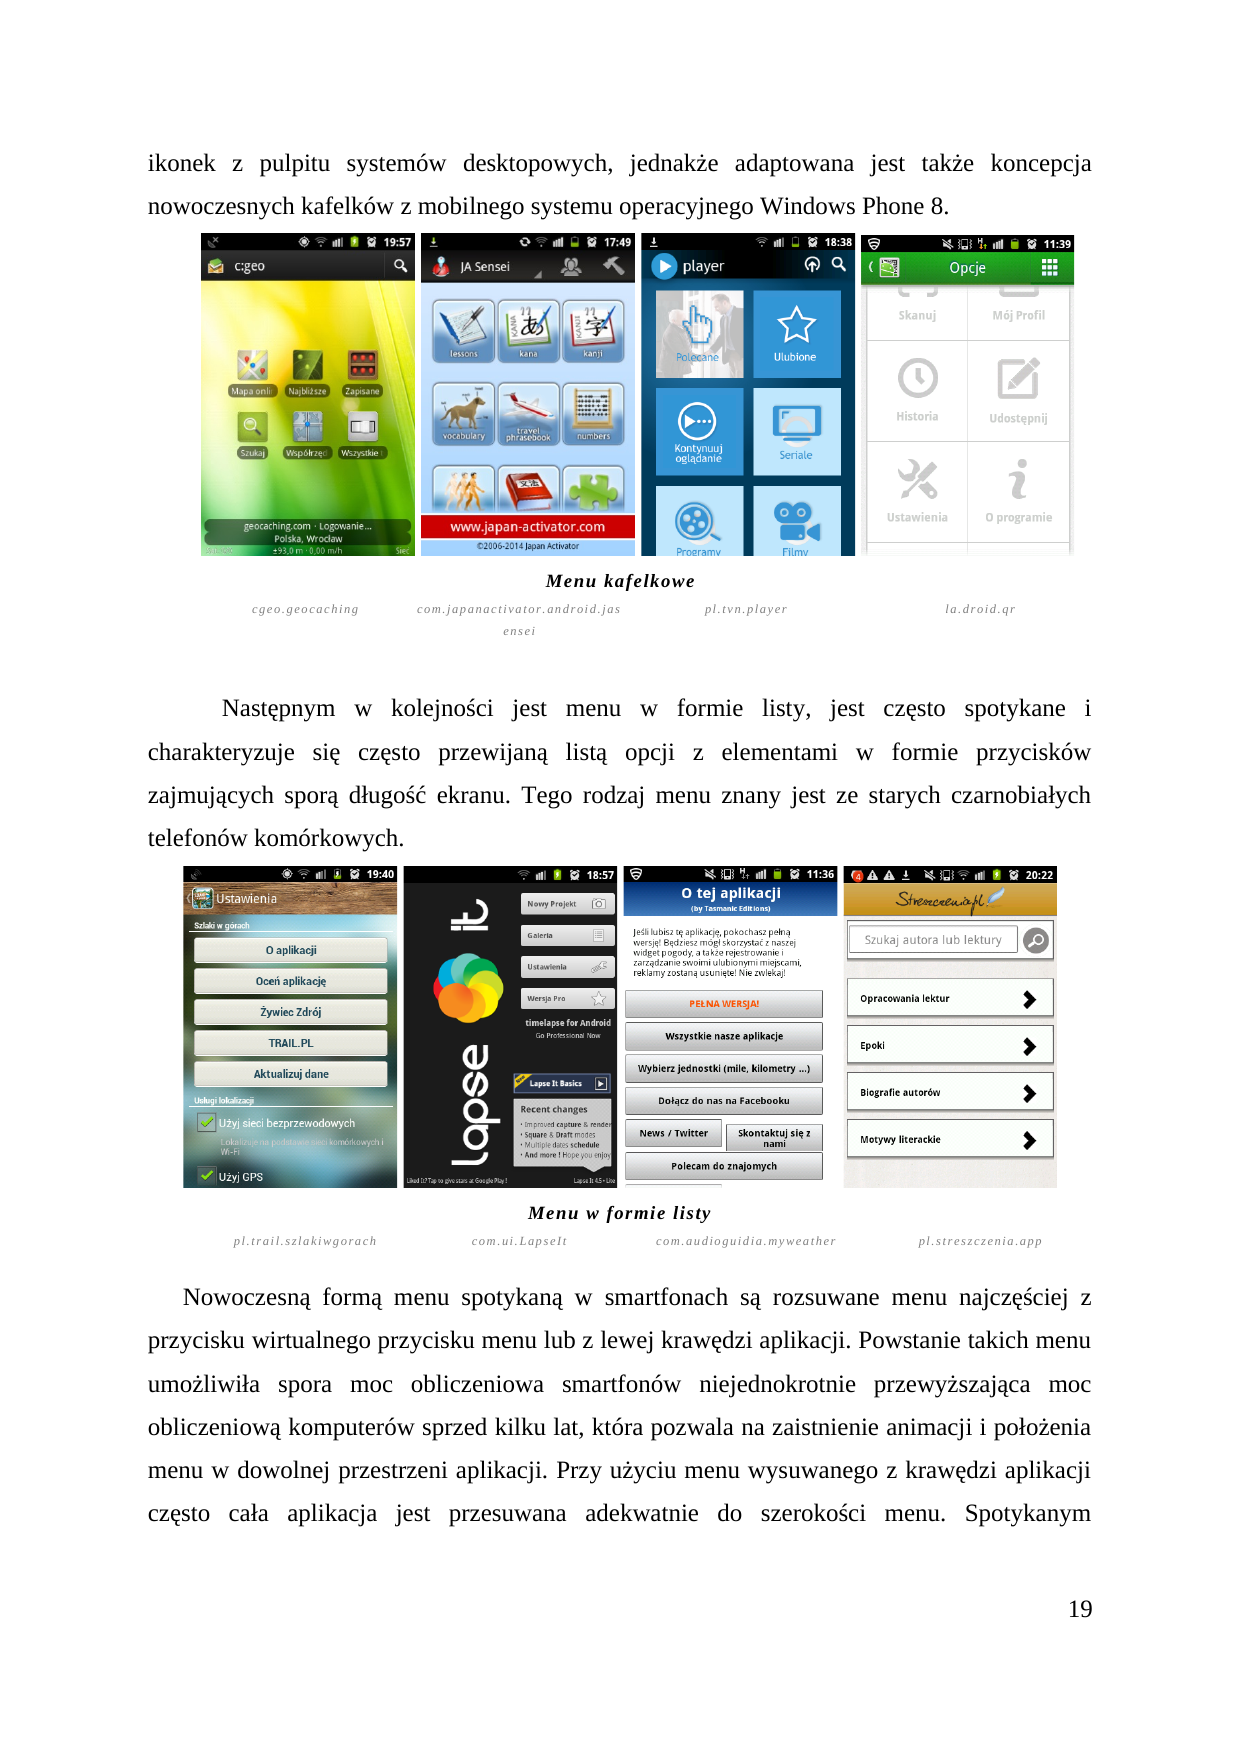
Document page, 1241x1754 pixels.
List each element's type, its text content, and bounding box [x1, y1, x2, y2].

text Następnym w kolejności jest menu w formie listy, jest często spotykane i charakteryzuje się często przewijaną listą opcji z elementami w formie przycisków zajmujących sporą długość ekranu. Tego rodzaj menu znany jest ze starych czarnobiałych telefonów komórkowych. [148, 693, 1092, 852]
picture [843, 866, 1057, 1188]
table_header pl.tvn.player [635, 602, 856, 650]
picture [403, 866, 618, 1188]
picture [861, 235, 1075, 556]
table_header la.droid.qr [856, 602, 1104, 650]
table_header pl.streszczenia.app [856, 1234, 1104, 1282]
table_header com.ui.LapseIt [403, 1234, 635, 1282]
table_header cgeo.geocaching [207, 602, 403, 650]
table_header com.japanactivator.android.jasensei [403, 602, 635, 650]
picture [183, 866, 398, 1188]
picture [641, 233, 855, 556]
picture [623, 866, 838, 1188]
table_header pl.trail.szlakiwgorach [207, 1234, 403, 1282]
picture [421, 233, 635, 556]
table_header com.audioguidia.myweather [635, 1234, 856, 1282]
subtitle Menu w formie listy [148, 1202, 1092, 1223]
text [148, 1282, 1092, 1527]
subtitle Menu kafelkowe [148, 569, 1092, 591]
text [148, 148, 1092, 219]
picture [201, 233, 415, 556]
